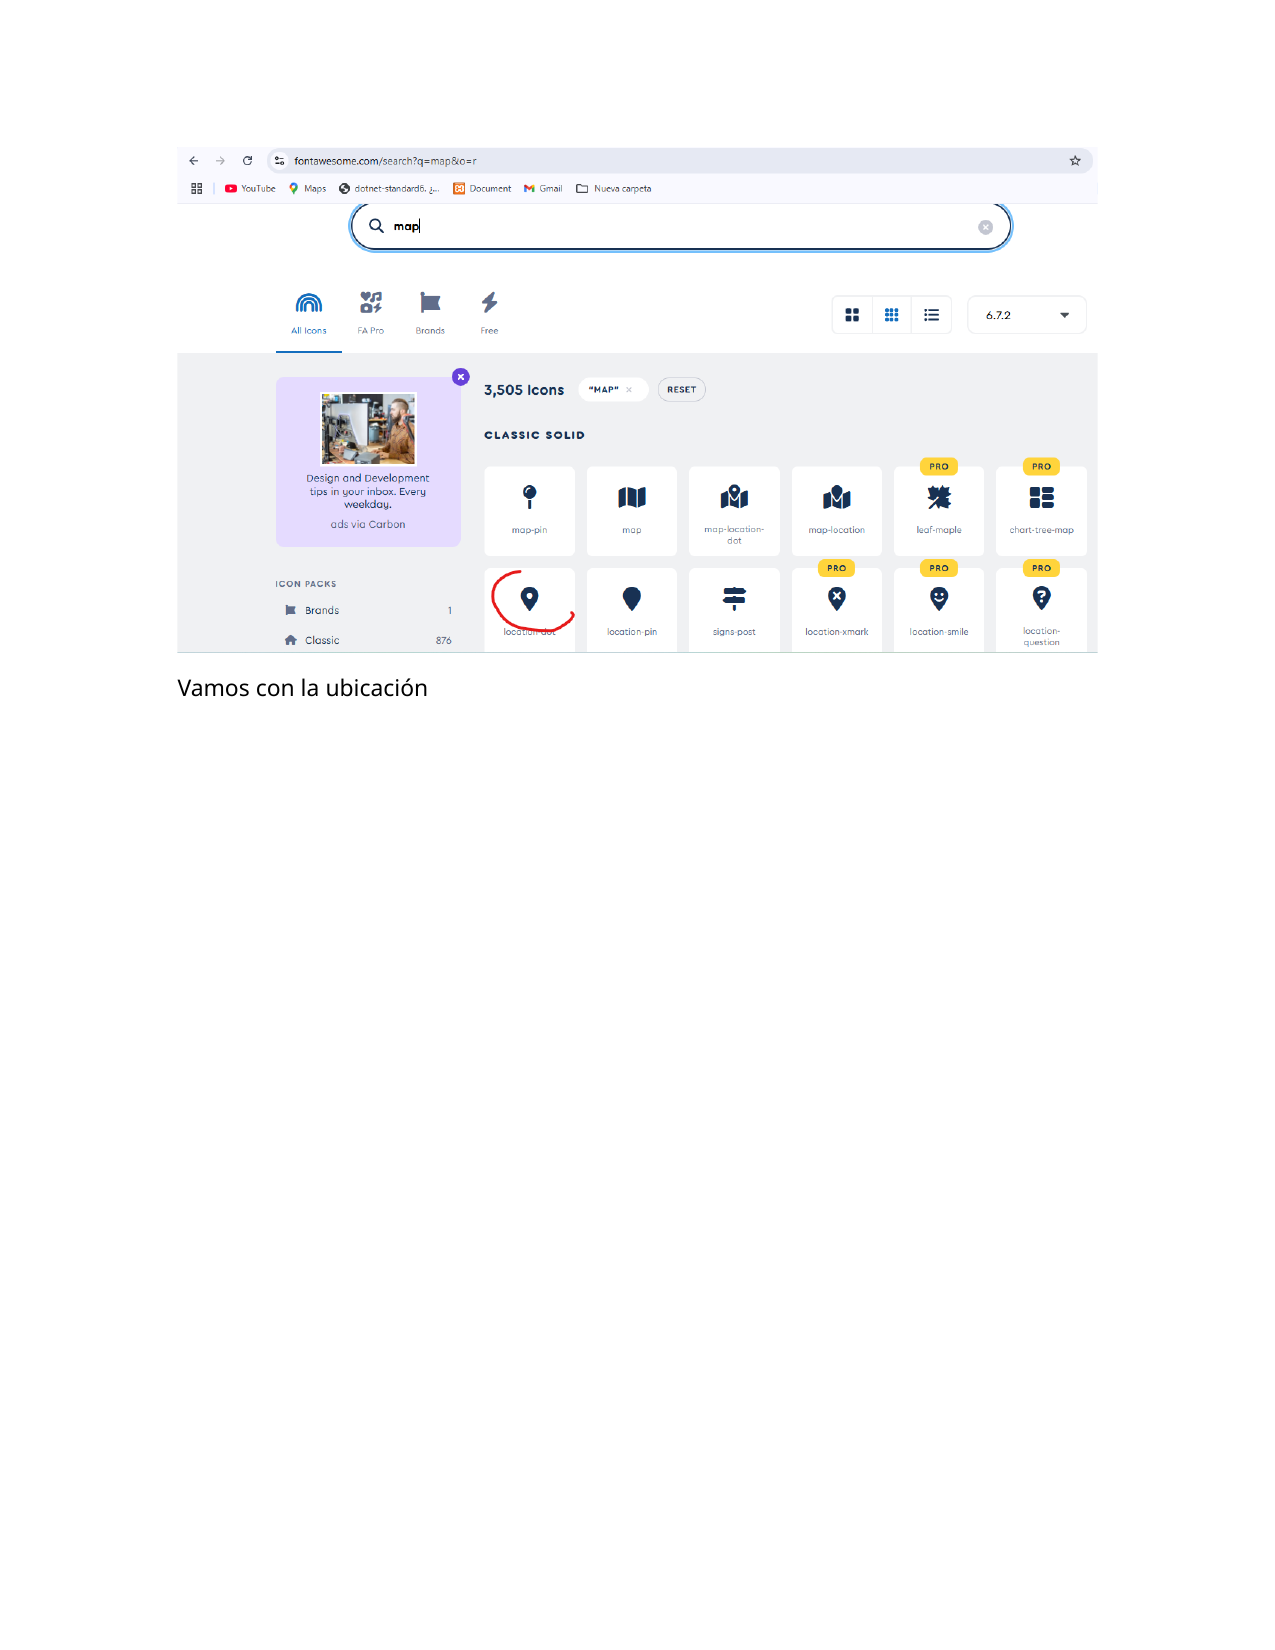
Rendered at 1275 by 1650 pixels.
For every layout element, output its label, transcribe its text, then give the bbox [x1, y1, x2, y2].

text Vamos con la ubicación [177, 671, 1098, 703]
picture [177, 147, 1098, 653]
